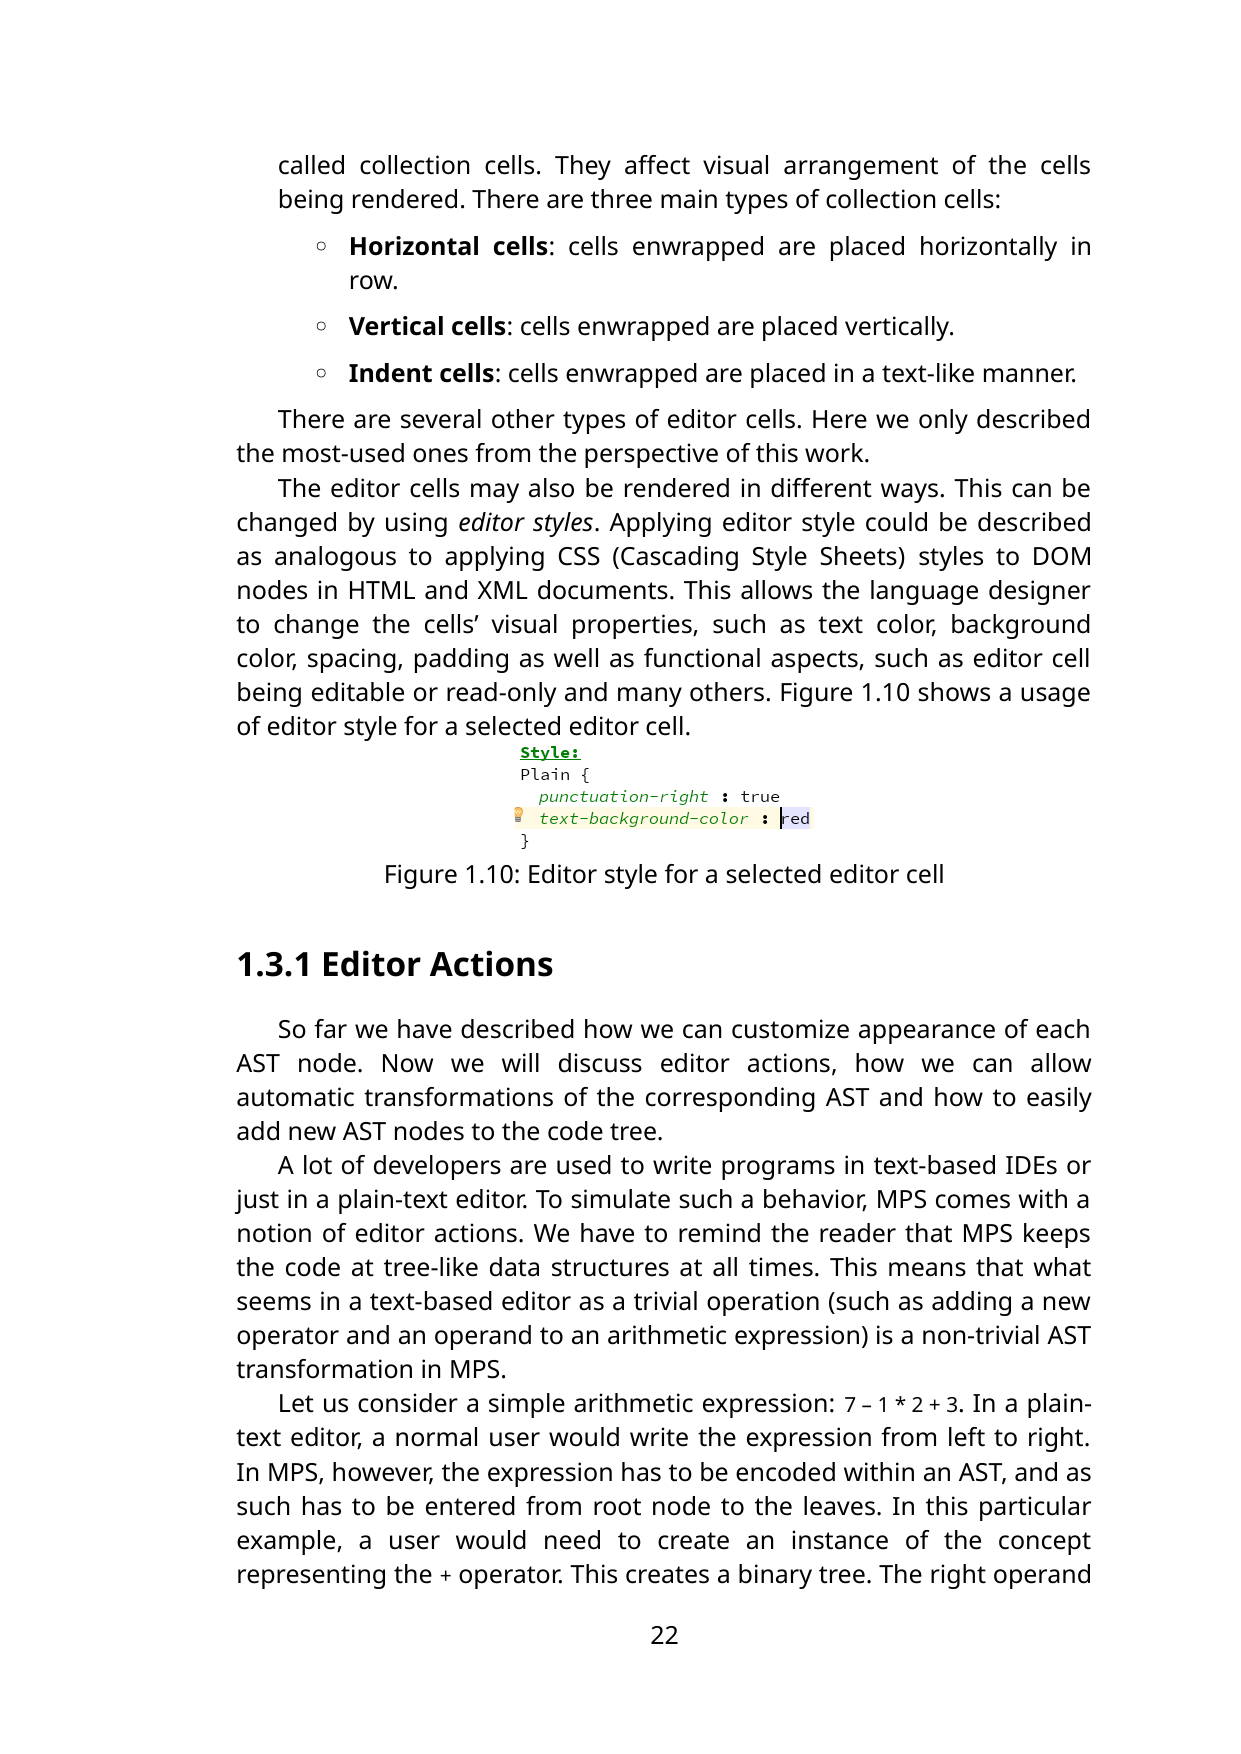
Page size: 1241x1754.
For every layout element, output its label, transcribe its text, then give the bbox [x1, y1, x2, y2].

subtitle 1.3.1 Editor Actions [236, 941, 1092, 986]
text A lot of developers are used to write programs in text-based IDEs or just in a plain-text editor. To simulate such a behavior, MPS comes with a notion of editor actions. We have to remind the reader that MPS keeps the code at tree-like data structures at all times. This means that what seems in a text-based editor as a trivial operation (such as adding a new operator and an operand to an arithmetic expression) is a non-trivial AST transformation in MPS. [236, 1148, 1092, 1386]
list Vertical cells: cells enwrapped are placed vertically. [311, 309, 1092, 343]
text Figure 1.10: Editor style for a selected editor cell [236, 857, 1092, 891]
list Indent cells: cells enwrapped are placed in a text-like manner. [311, 356, 1092, 389]
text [236, 1386, 1092, 1590]
text The editor cells may also be rendered in different ways. This can be changed by using editor styles. Applying editor style could be described as analogous to applying CSS (Cascading Style Sheets) styles to DOM nodes in HTML and XML documents. This allows the language designer to change the cells’ visual properties, such as text color, background color, spacing, padding as well as functional aspects, such as editor cell being editable or read-only and many others. Figure 1.10 shows a usage of editor style for a selected editor cell. [236, 470, 1092, 743]
list Horizontal cells: cells enwrapped are placed horizontally in row. [311, 228, 1092, 296]
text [240, 148, 1092, 216]
text So far we have described how we can customize appearance of each AST node. Now we will discuss editor actions, how we can allow automatic transformations of the corresponding AST and how to easily add new AST nodes to the code tree. [236, 1011, 1092, 1148]
picture [514, 742, 815, 857]
text There are several other types of editor cells. Here we only described the most-used ones from the perspective of this work. [236, 402, 1092, 470]
